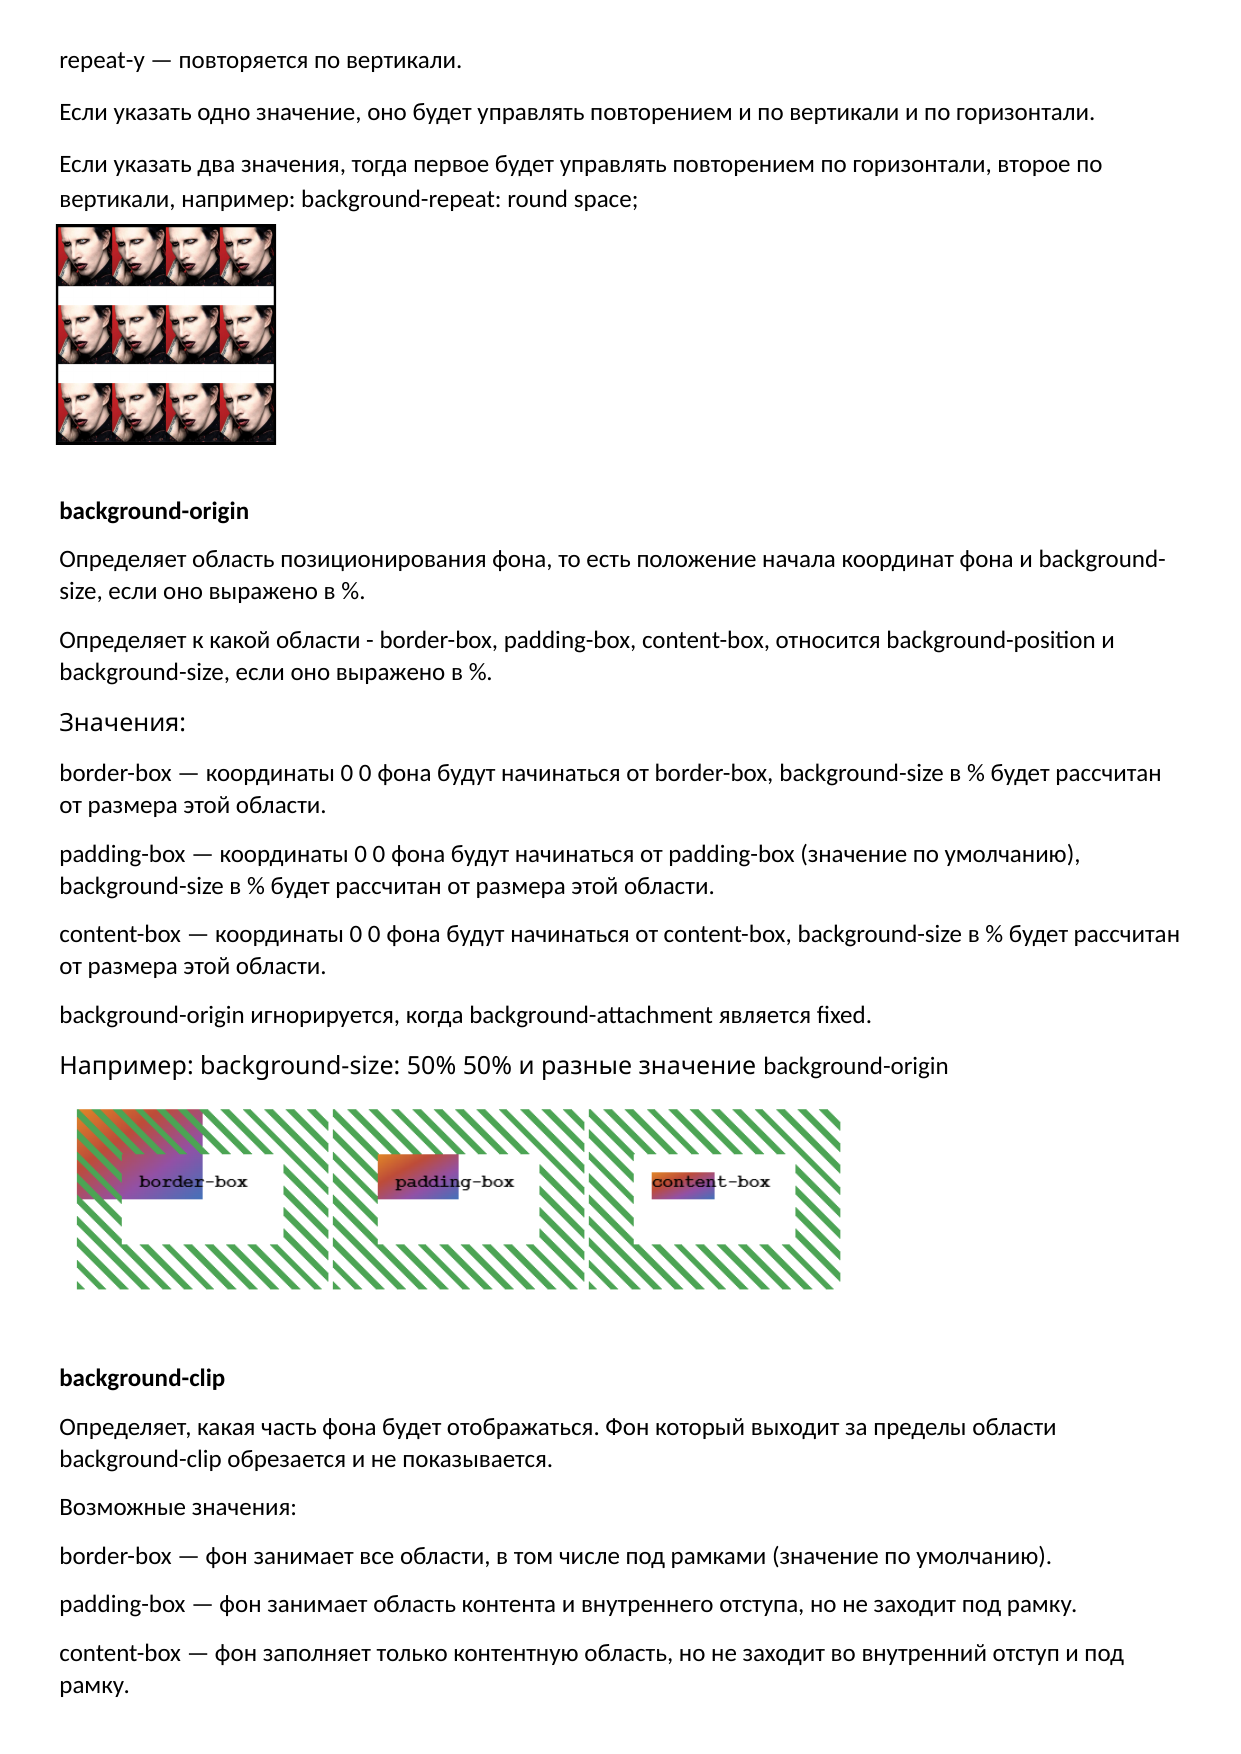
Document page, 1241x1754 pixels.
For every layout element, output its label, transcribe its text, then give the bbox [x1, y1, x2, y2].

text padding-box — координаты 0 0 фона будут начинаться от padding-box (значение по умолчанию), background-size в % будет рассчитан от размера этой области. [59, 838, 1181, 900]
text background-origin [59, 495, 1181, 525]
text Значения: [59, 705, 1181, 739]
text repeat-y — повторяется по вертикали. [59, 44, 1181, 75]
text content-box — фон заполняет только контентную область, но не заходит во внутренний отступ и под рамку. [59, 1637, 1181, 1700]
text padding-box — фон занимает область контента и внутреннего отступа, но не заходит под рамку. [59, 1589, 1181, 1619]
text Например: background-size: 50% 50% и разные значение background-origin [59, 1048, 1181, 1082]
text border-box — координаты 0 0 фона будут начинаться от border-box, background-size в % будет рассчитан от размера этой области. [59, 757, 1181, 820]
text Определяет к какой области - border-box, padding-box, content-box, относится background-position и background-size, если оно выражено в %. [59, 624, 1181, 687]
picture [68, 1098, 855, 1303]
text background-clip [59, 1362, 1181, 1393]
text Если указать одно значение, оно будет управлять повторением и по вертикали и по горизонтали. [59, 96, 1181, 127]
text Возможные значения: [59, 1491, 1181, 1522]
text Если указать два значения, тогда первое будет управлять повторением по горизонтали, второе по вертикали, например: background-repeat: round space; [59, 148, 1181, 213]
text border-box — фон занимает все области, в том числе под рамками (значение по умолчанию). [59, 1540, 1181, 1571]
text background-origin игнорируется, когда background-attachment является fixed. [59, 999, 1181, 1029]
text Определяет область позиционирования фона, то есть положение начала координат фона и background-size, если оно выражено в %. [59, 543, 1181, 606]
text Определяет, какая часть фона будет отображаться. Фон который выходит за пределы области background-clip обрезается и не показывается. [59, 1411, 1181, 1473]
picture [55, 224, 277, 445]
text content-box — координаты 0 0 фона будут начинаться от content-box, background-size в % будет рассчитан от размера этой области. [59, 918, 1181, 981]
